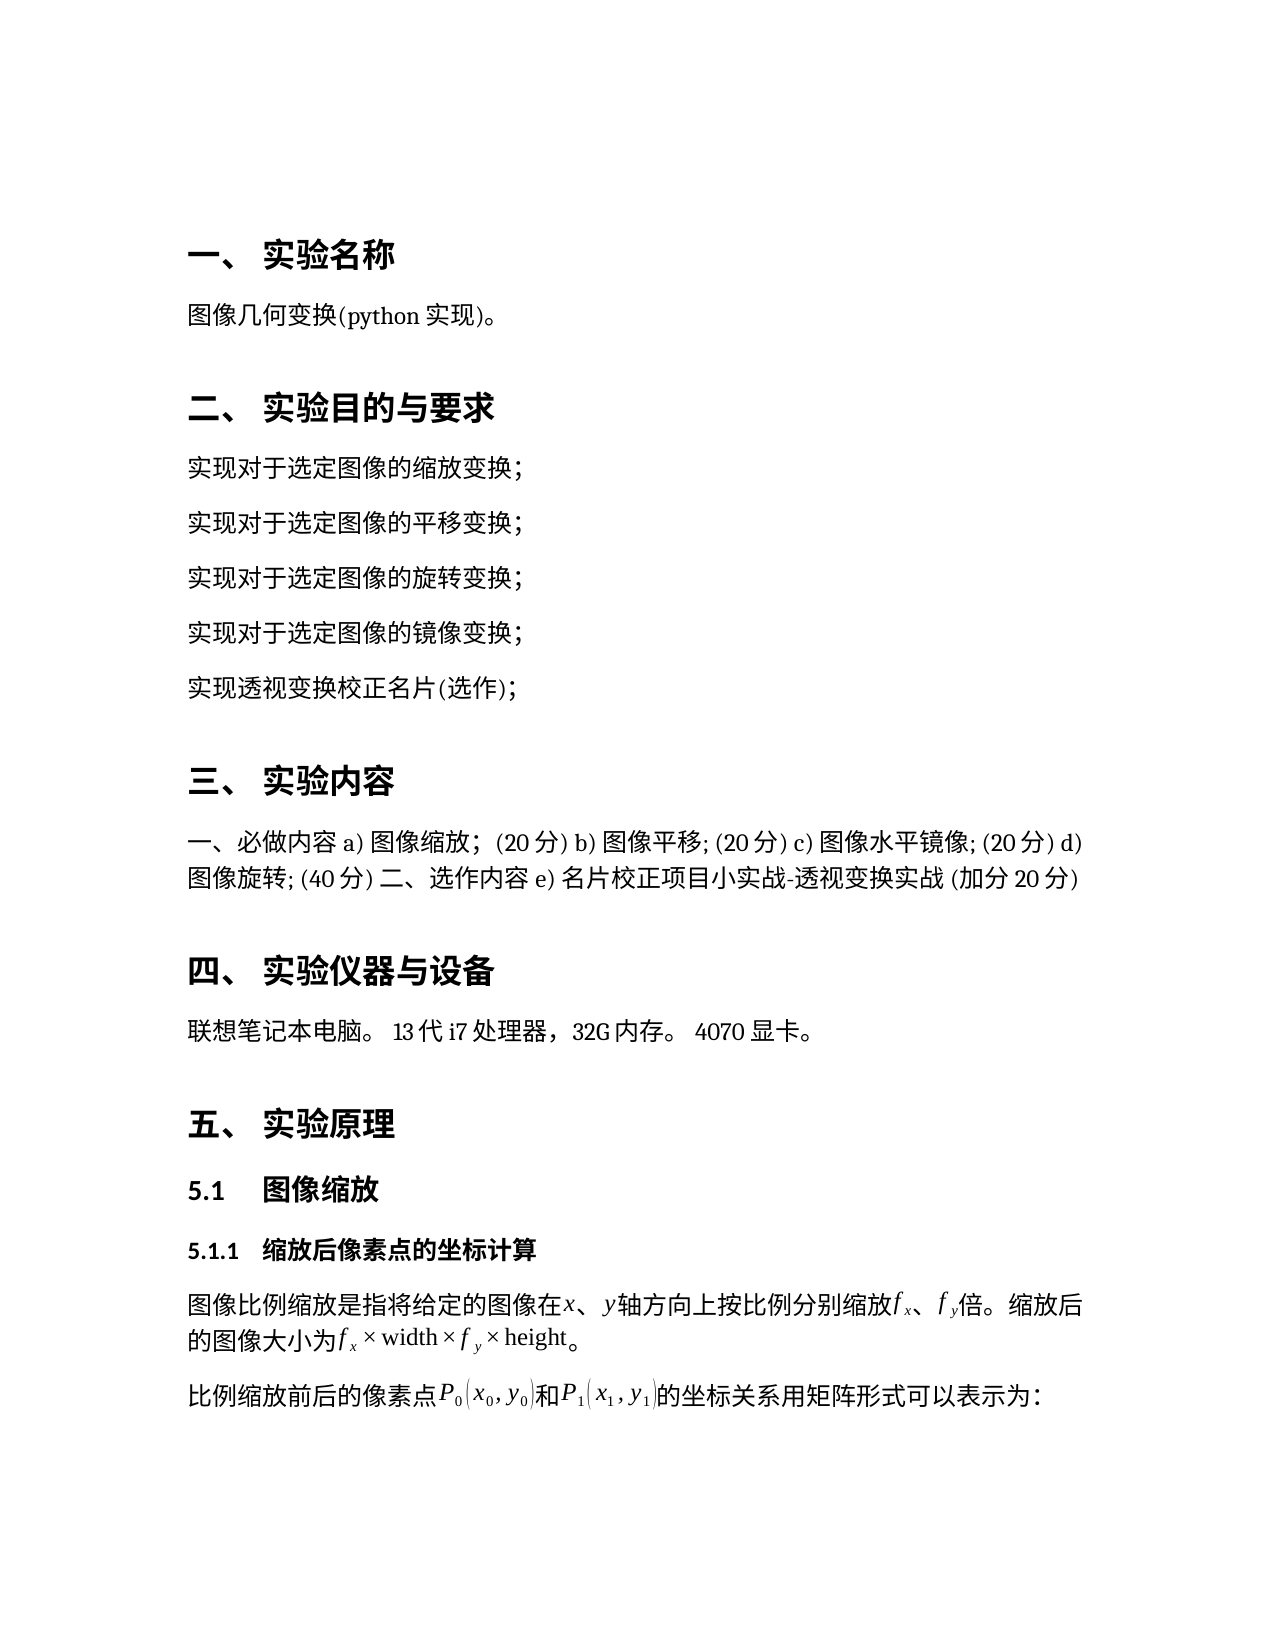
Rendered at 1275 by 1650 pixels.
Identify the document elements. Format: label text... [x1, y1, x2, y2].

subtitle 一、 实验名称 [187, 229, 1087, 277]
text 图像几何变换(python实现)。 [187, 296, 1087, 332]
text 图像比例缩放是指将给定的图像在、轴方向上按比例分别缩放、倍。缩放后的图像大小为。 [187, 1285, 1087, 1358]
subtitle 5.1 图像缩放 [187, 1167, 1087, 1209]
text 实现透视变换校正名片(选作)； [187, 669, 1087, 705]
text 实现对于选定图像的旋转变换； [187, 559, 1087, 595]
subtitle 五、 实验原理 [187, 1098, 1087, 1146]
text 实现对于选定图像的平移变换； [187, 504, 1087, 540]
text 比例缩放前后的像素点和的坐标关系用矩阵形式可以表示为： [187, 1376, 1087, 1413]
subtitle 5.1.1 缩放后像素点的坐标计算 [187, 1230, 1087, 1266]
text 联想笔记本电脑。 13代i7处理器，32G内存。 4070显卡。 [187, 1012, 1087, 1048]
subtitle 四、 实验仪器与设备 [187, 945, 1087, 993]
text 一、必做内容 a) 图像缩放；(20分) b) 图像平移; (20分) c) 图像水平镜像; (20分) d) 图像旋转; (40分) 二、选作内容 e) 名片校正项目小实战-透视变换实战 (加分20分) [187, 822, 1087, 895]
subtitle 二、 实验目的与要求 [187, 382, 1087, 430]
text 实现对于选定图像的镜像变换； [187, 614, 1087, 650]
text 实现对于选定图像的缩放变换； [187, 449, 1087, 485]
subtitle 三、 实验内容 [187, 755, 1087, 803]
